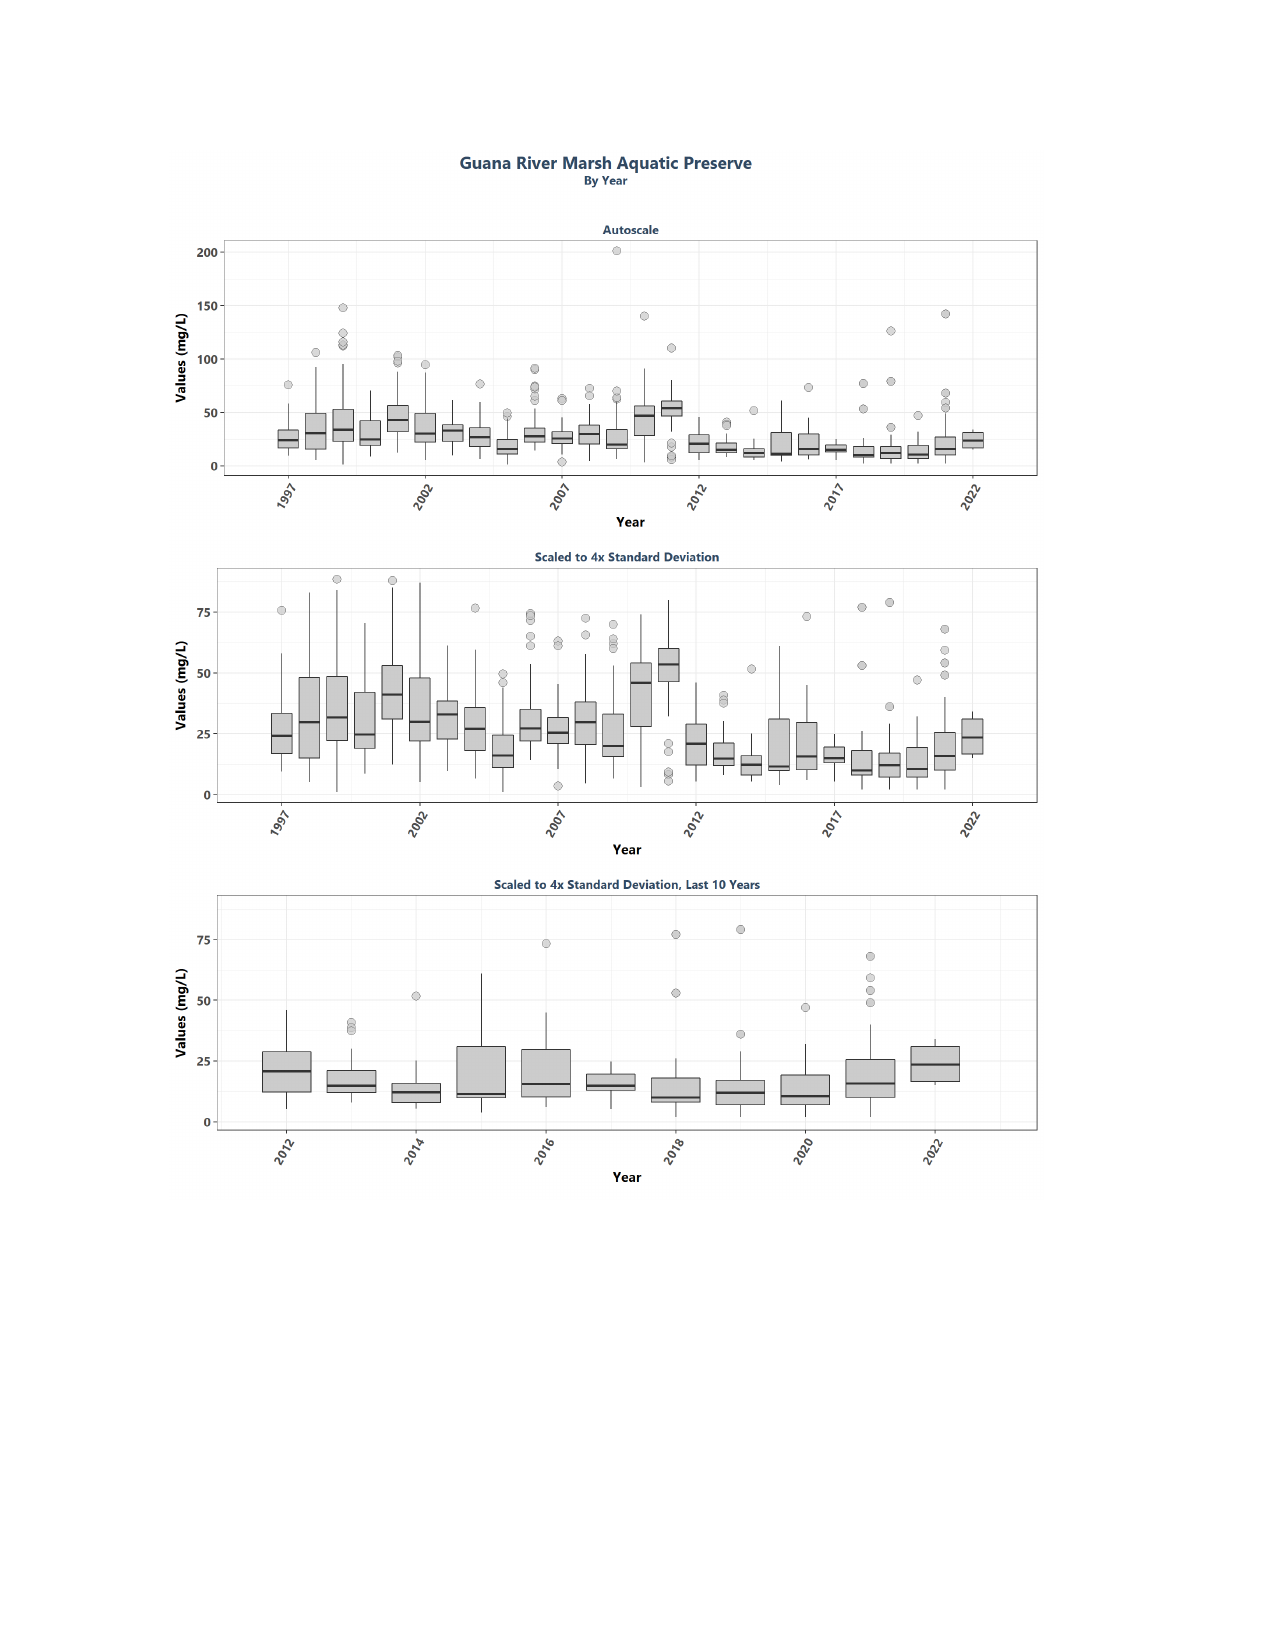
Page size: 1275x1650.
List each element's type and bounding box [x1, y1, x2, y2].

picture [168, 150, 1044, 1200]
